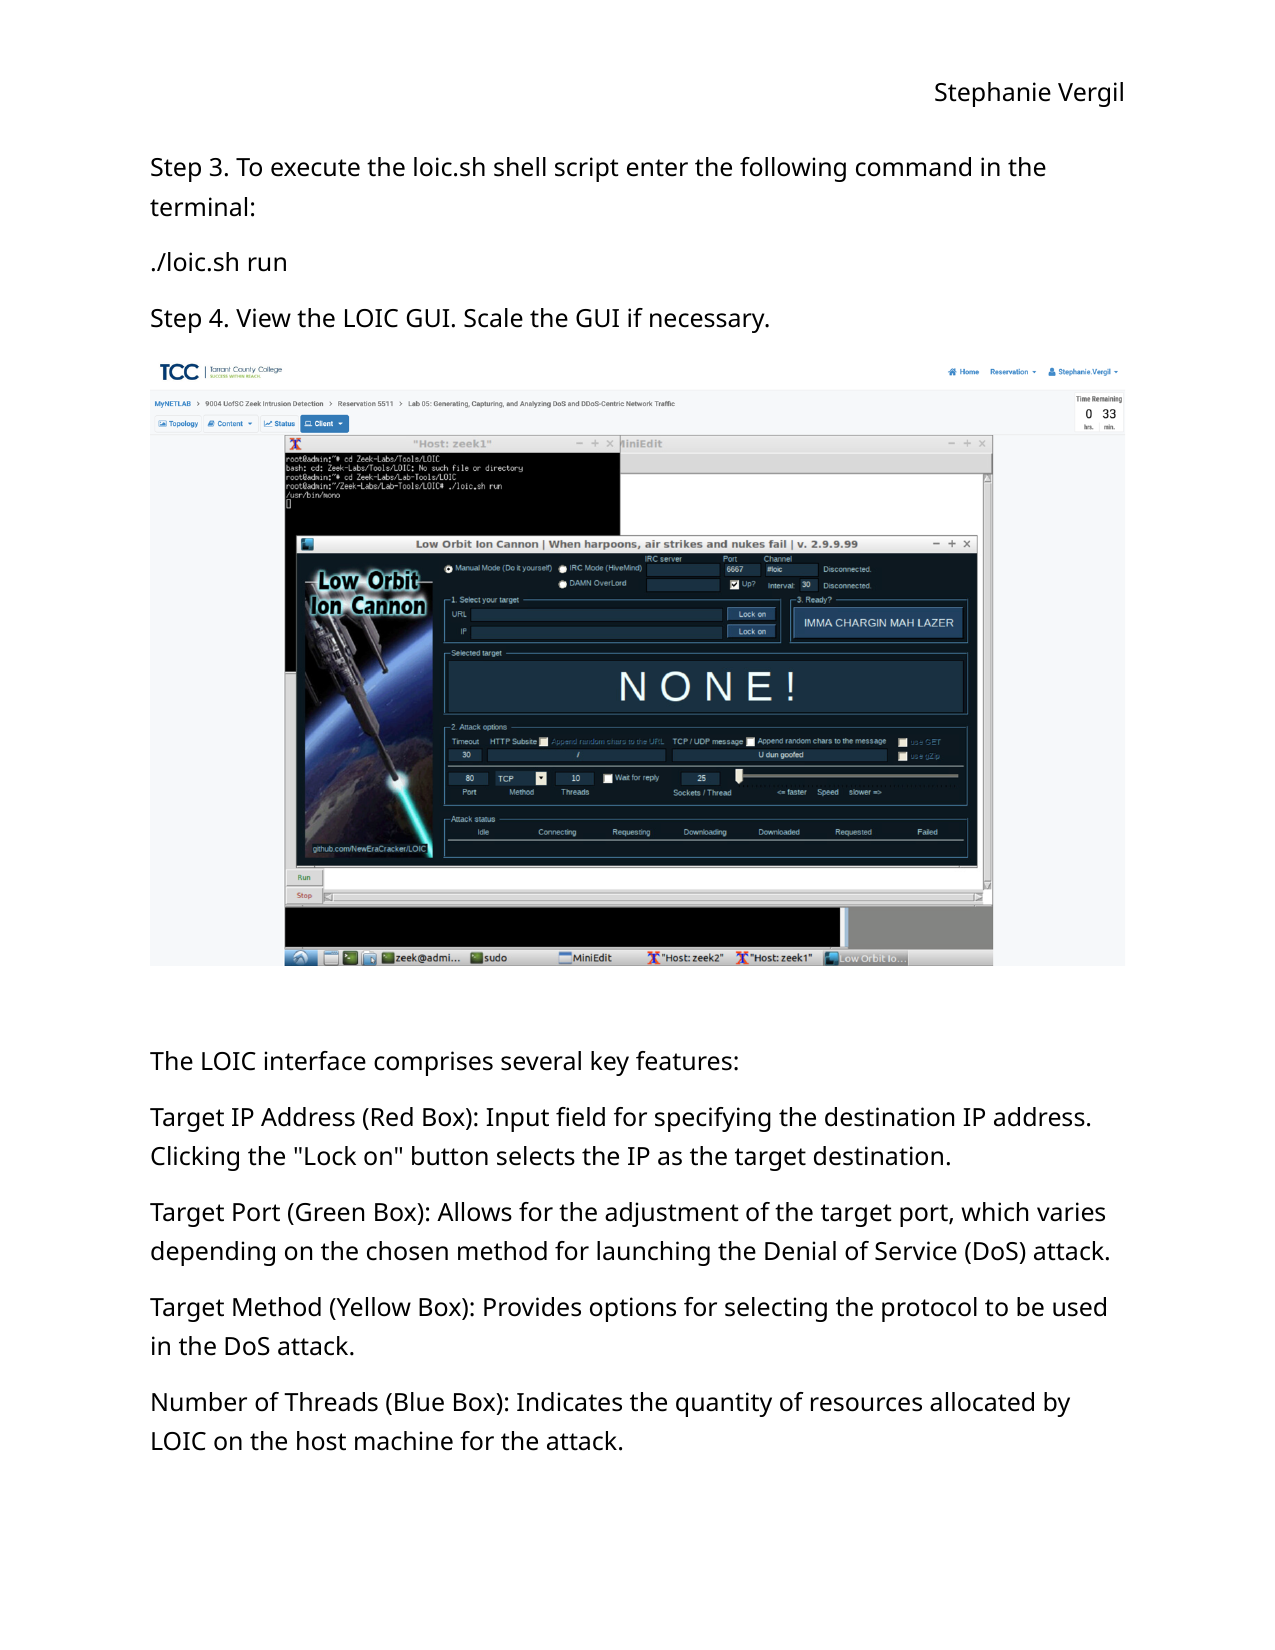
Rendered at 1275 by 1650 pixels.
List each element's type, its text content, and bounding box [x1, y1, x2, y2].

text The LOIC interface comprises several key features: [150, 1044, 1125, 1078]
text Target Method (Yellow Box): Provides options for selecting the protocol to be used in the DoS attack. [150, 1289, 1125, 1363]
text Target IP Address (Red Box): Input field for specifying the destination IP address. Clicking the "Lock on" button selects the IP as the target destination. [150, 1099, 1125, 1173]
text Target Port (Green Box): Allows for the adjustment of the target port, which varies depending on the chosen method for launching the Denial of Service (DoS) attack. [150, 1194, 1125, 1268]
picture [150, 356, 1125, 966]
text Number of Threads (Blue Box): Indicates the quantity of resources allocated by LOIC on the host machine for the attack. [150, 1384, 1125, 1458]
text ./loic.sh run [150, 245, 1125, 279]
text Step 4. View the LOIC GUI. Scale the GUI if necessary. [150, 301, 1125, 335]
text Step 3. To execute the loic.sh shell script enter the following command in the terminal: [150, 150, 1125, 223]
